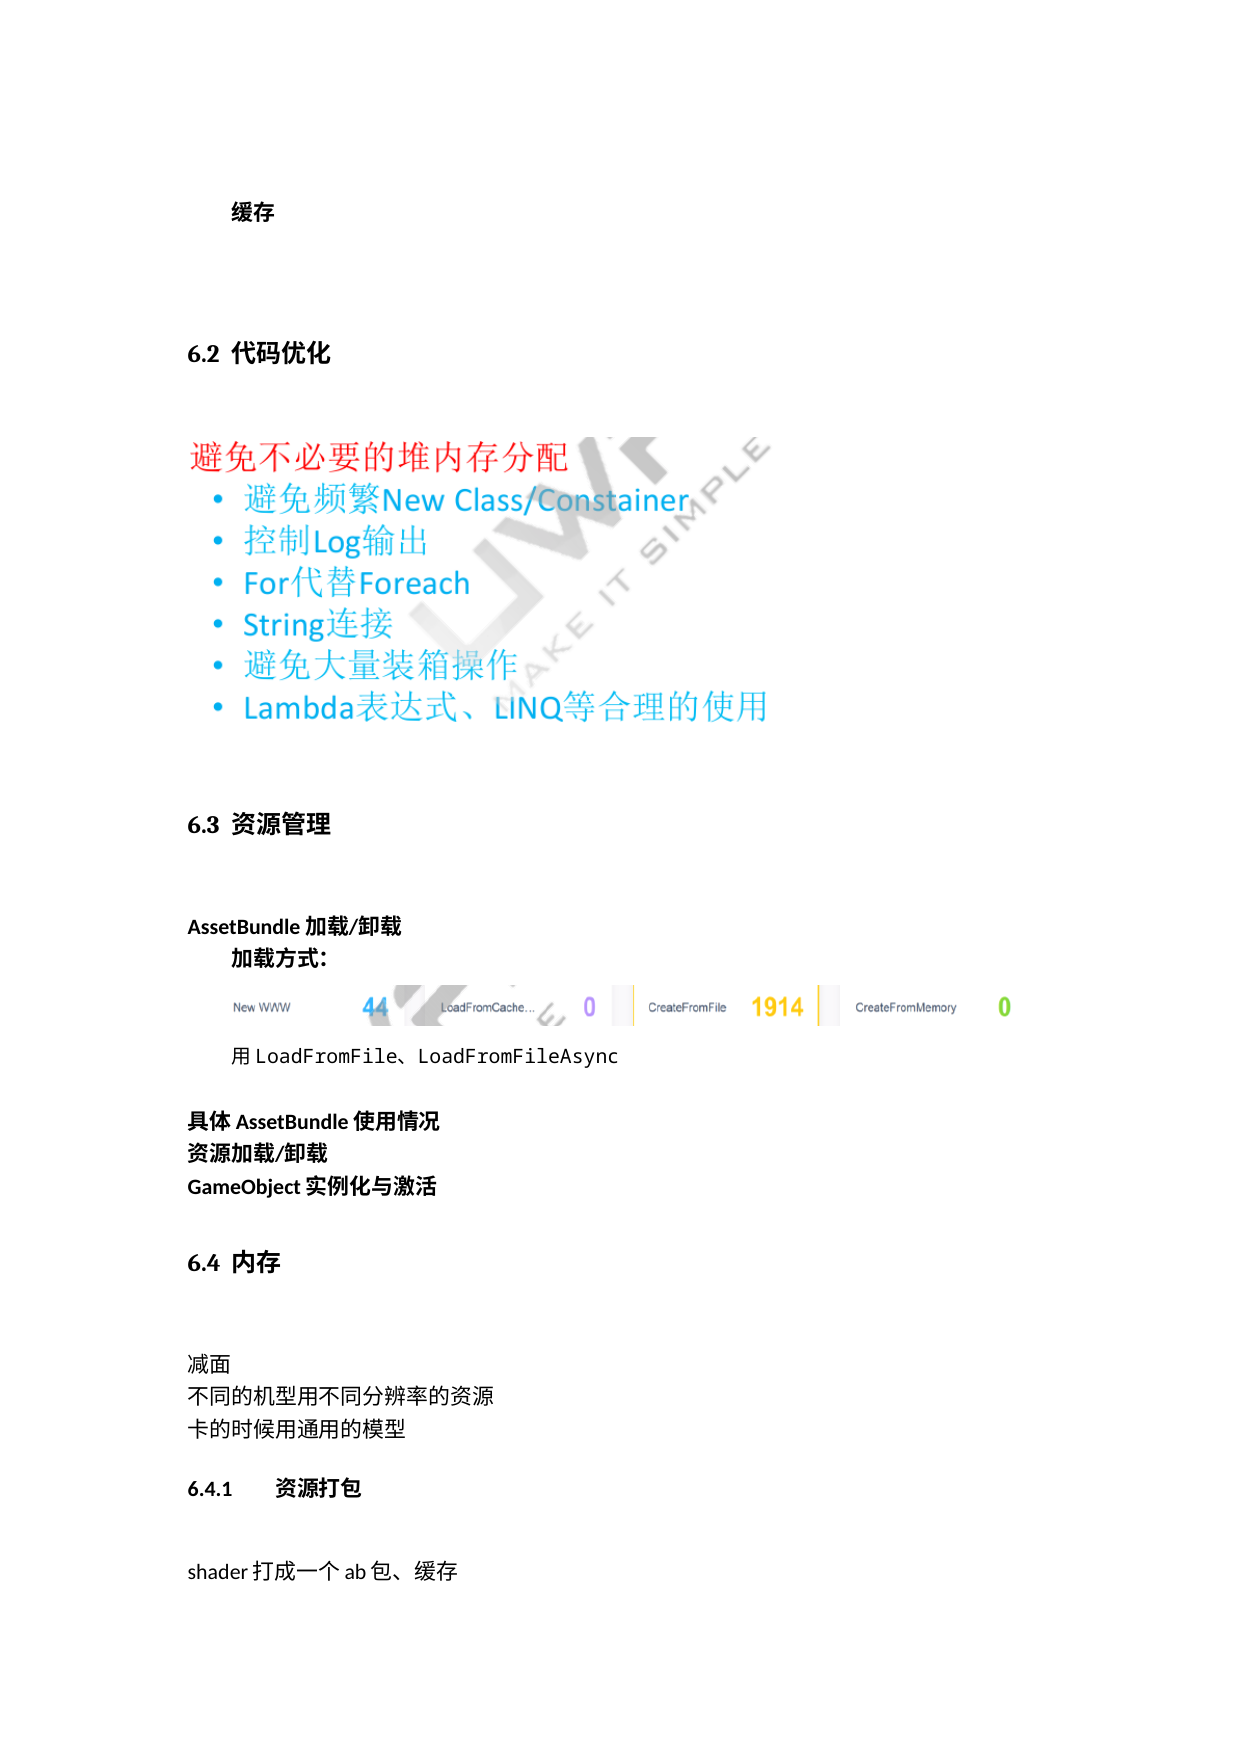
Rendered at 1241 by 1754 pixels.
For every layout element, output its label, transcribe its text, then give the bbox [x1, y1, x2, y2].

text 资源加载/卸载 [187, 1136, 1053, 1168]
text 缓存 [187, 194, 1053, 227]
picture [187, 437, 775, 728]
text 加载方式： [187, 941, 1053, 973]
text 不同的机型用不同分辨率的资源 [187, 1379, 1053, 1411]
picture [231, 985, 1021, 1026]
text 减面 [187, 1346, 1053, 1379]
subtitle 资源打包 [187, 1471, 1053, 1503]
subtitle 资源管理 [187, 790, 1053, 855]
subtitle 内存 [187, 1228, 1053, 1293]
text 用LoadFromFile、LoadFromFileAsync [187, 1038, 1053, 1071]
text 卡的时候用通用的模型 [187, 1411, 1053, 1444]
subtitle 代码优化 [187, 319, 1053, 384]
text shader打成一个ab包、缓存 [187, 1553, 1053, 1586]
text AssetBundle加载/卸载 [187, 908, 1053, 941]
text 具体AssetBundle使用情况 [187, 1103, 1053, 1136]
text GameObject实例化与激活 [187, 1168, 1053, 1201]
